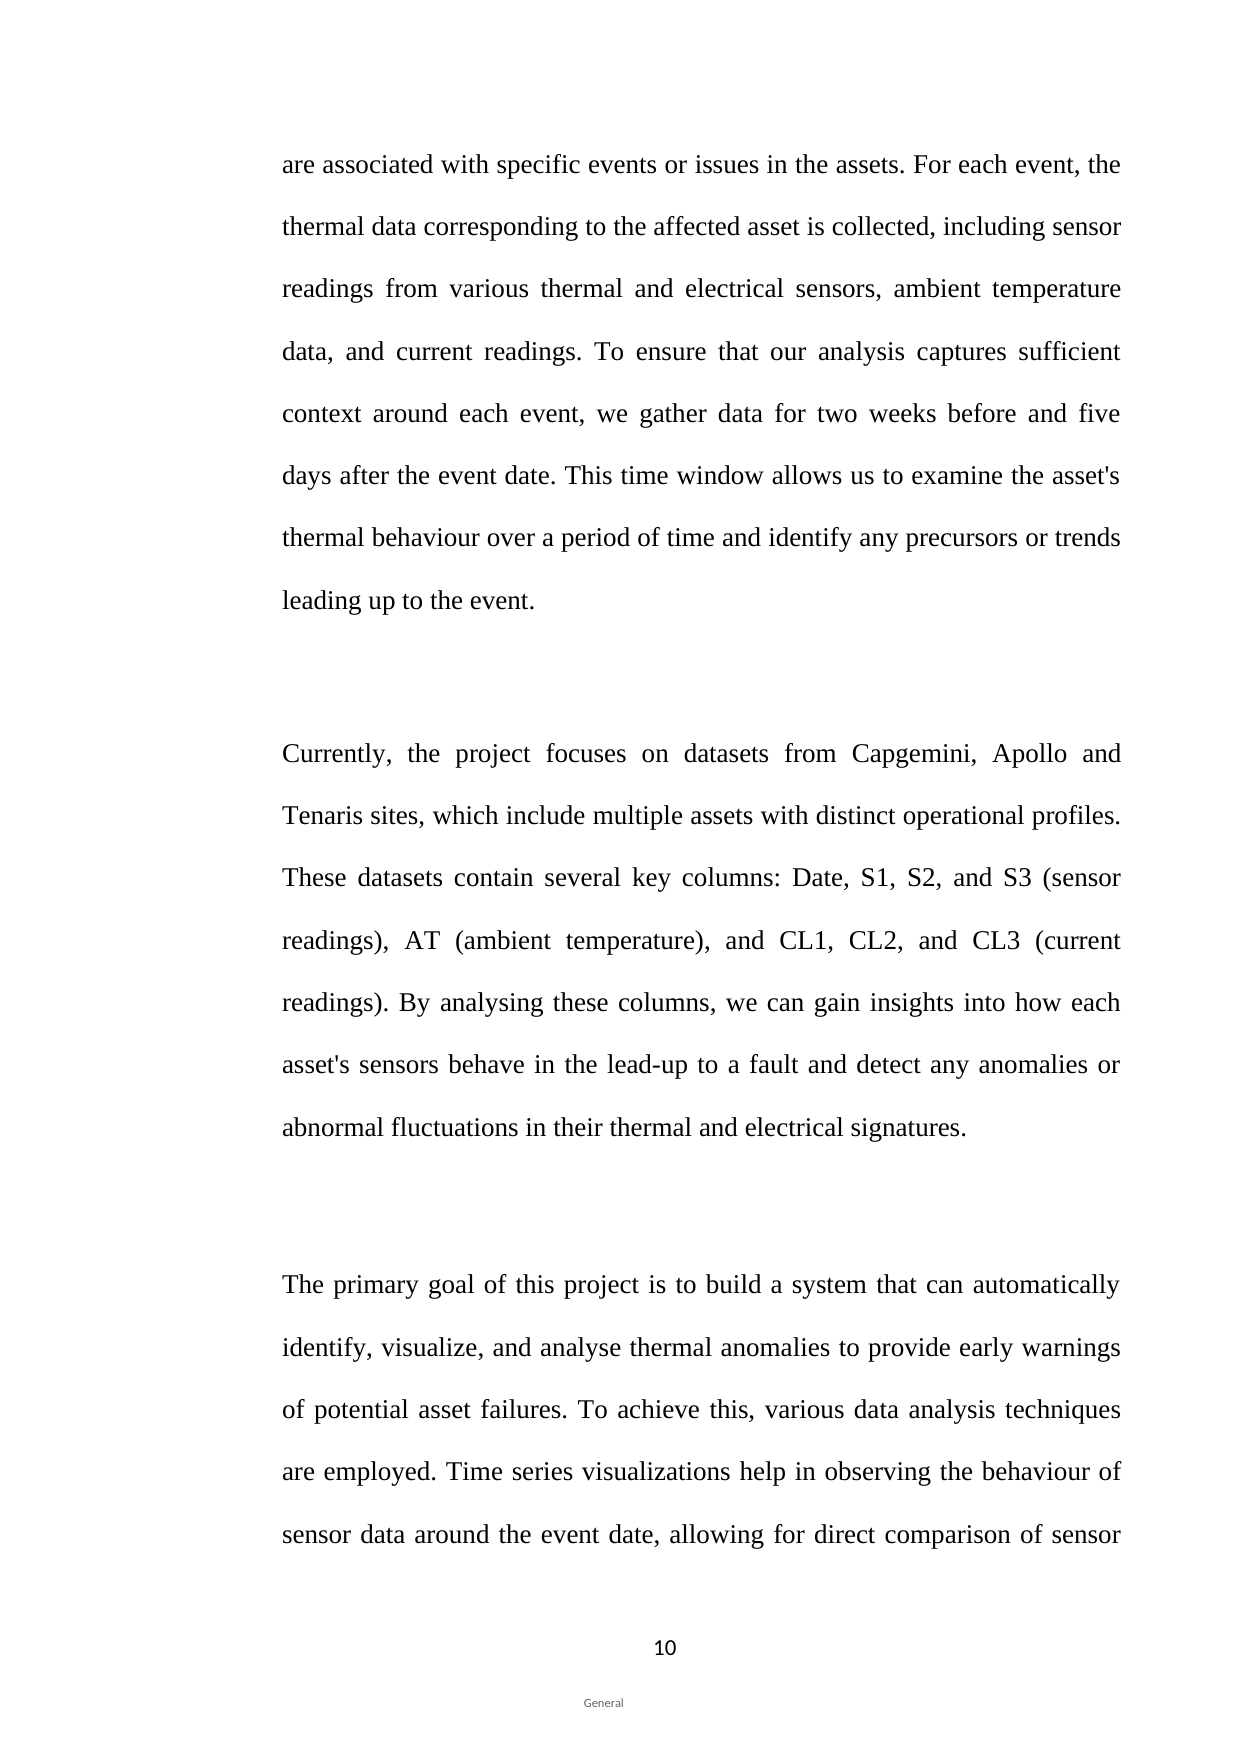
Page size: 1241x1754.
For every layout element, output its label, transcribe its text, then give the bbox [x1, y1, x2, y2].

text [282, 1268, 1122, 1549]
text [282, 148, 1122, 615]
text Currently, the project focuses on datasets from Capgemini, Apollo and Tenaris sites, which include multiple assets with distinct operational profiles. These datasets contain several key columns: Date, S1, S2, and S3 (sensor readings), AT (ambient temperature), and CL1, CL2, and CL3 (current readings). By analysing these columns, we can gain insights into how each asset's sensors behave in the lead-up to a fault and detect any anomalies or abnormal fluctuations in their thermal and electrical signatures. [282, 737, 1122, 1142]
